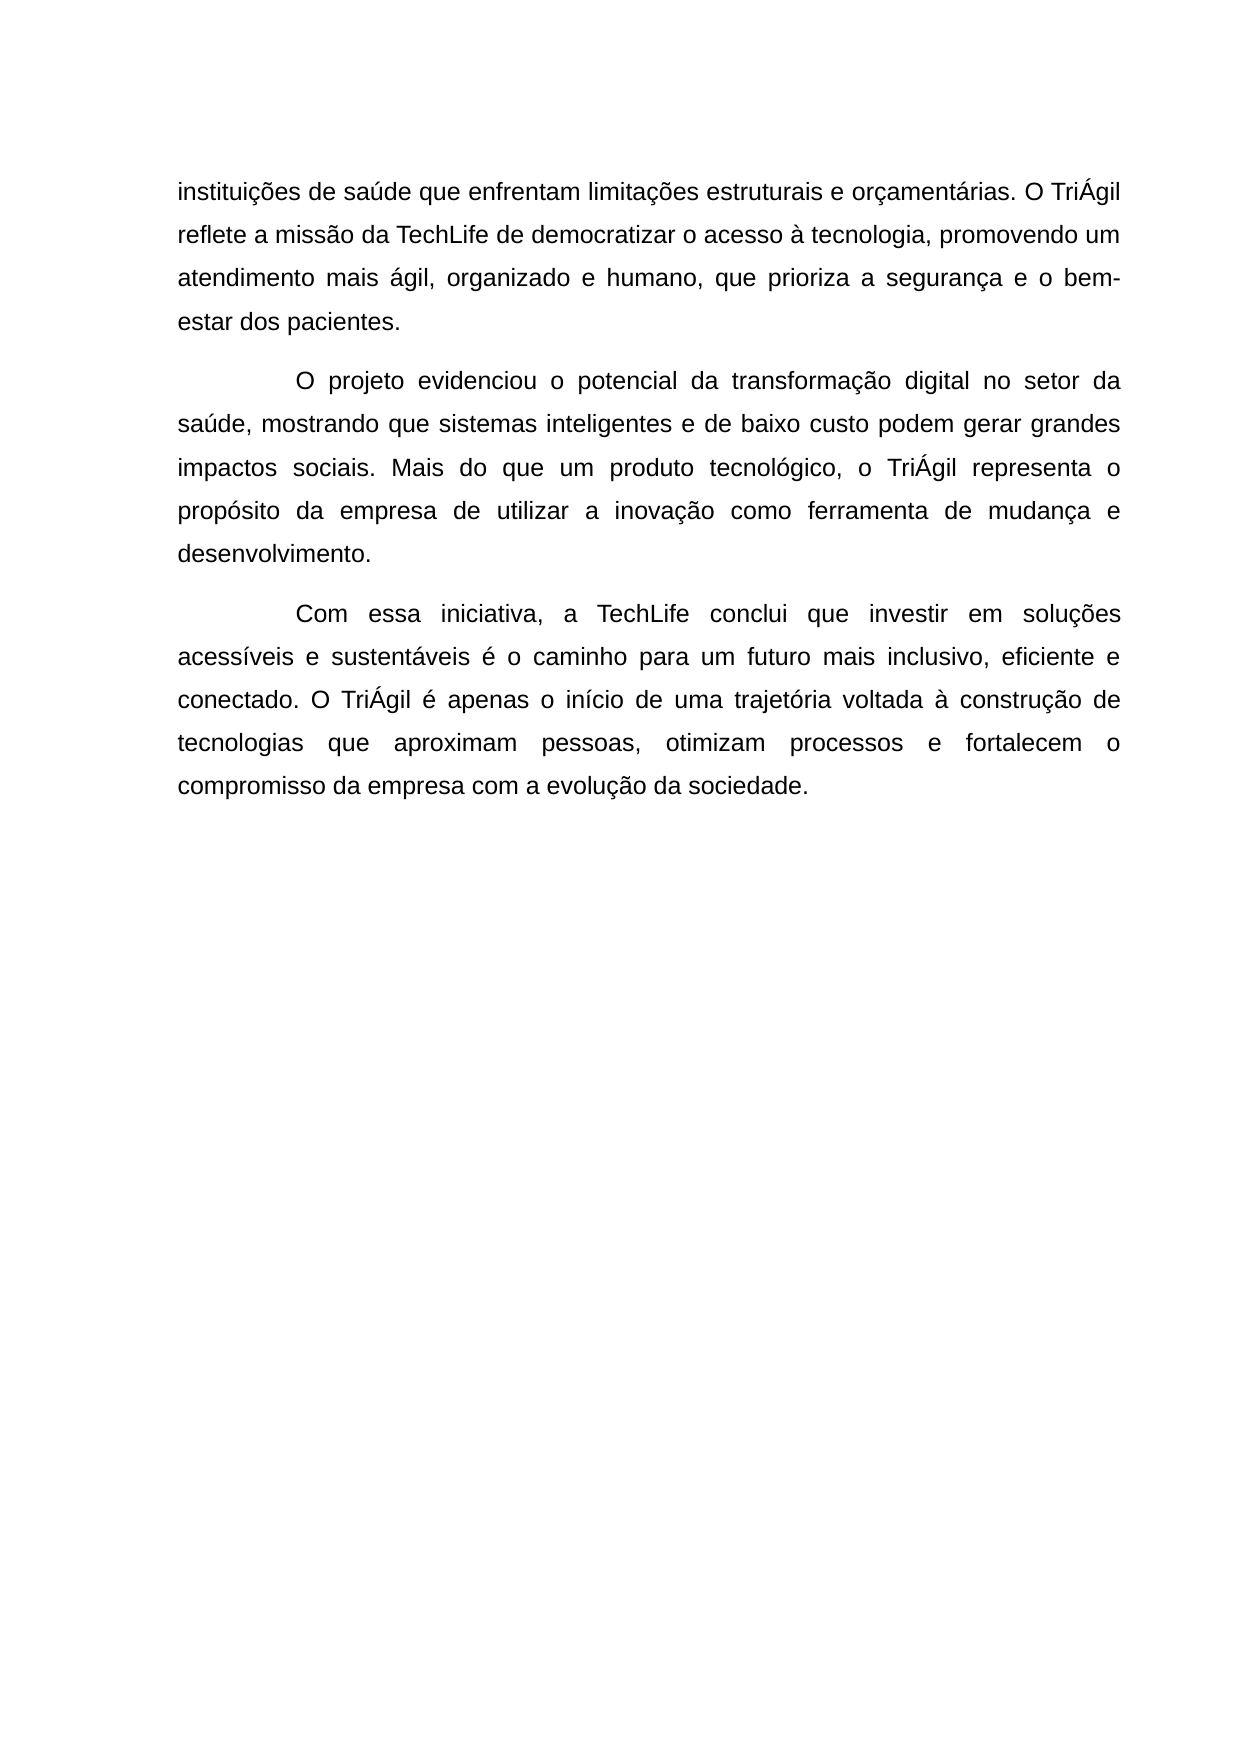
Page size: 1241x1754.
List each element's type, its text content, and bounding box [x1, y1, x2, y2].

text O projeto evidenciou o potencial da transformação digital no setor da saúde, mostrando que sistemas inteligentes e de baixo custo podem gerar grandes impactos sociais. Mais do que um produto tecnológico, o TriÁgil representa o propósito da empresa de utilizar a inovação como ferramenta de mudança e desenvolvimento. [177, 366, 1122, 568]
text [177, 177, 1122, 335]
text Com essa iniciativa, a TechLife conclui que investir em soluções acessíveis e sustentáveis é o caminho para um futuro mais inclusivo, eficiente e conectado. O TriÁgil é apenas o início de uma trajetória voltada à construção de tecnologias que aproximam pessoas, otimizam processos e fortalecem o compromisso da empresa com a evolução da sociedade. [177, 599, 1122, 800]
